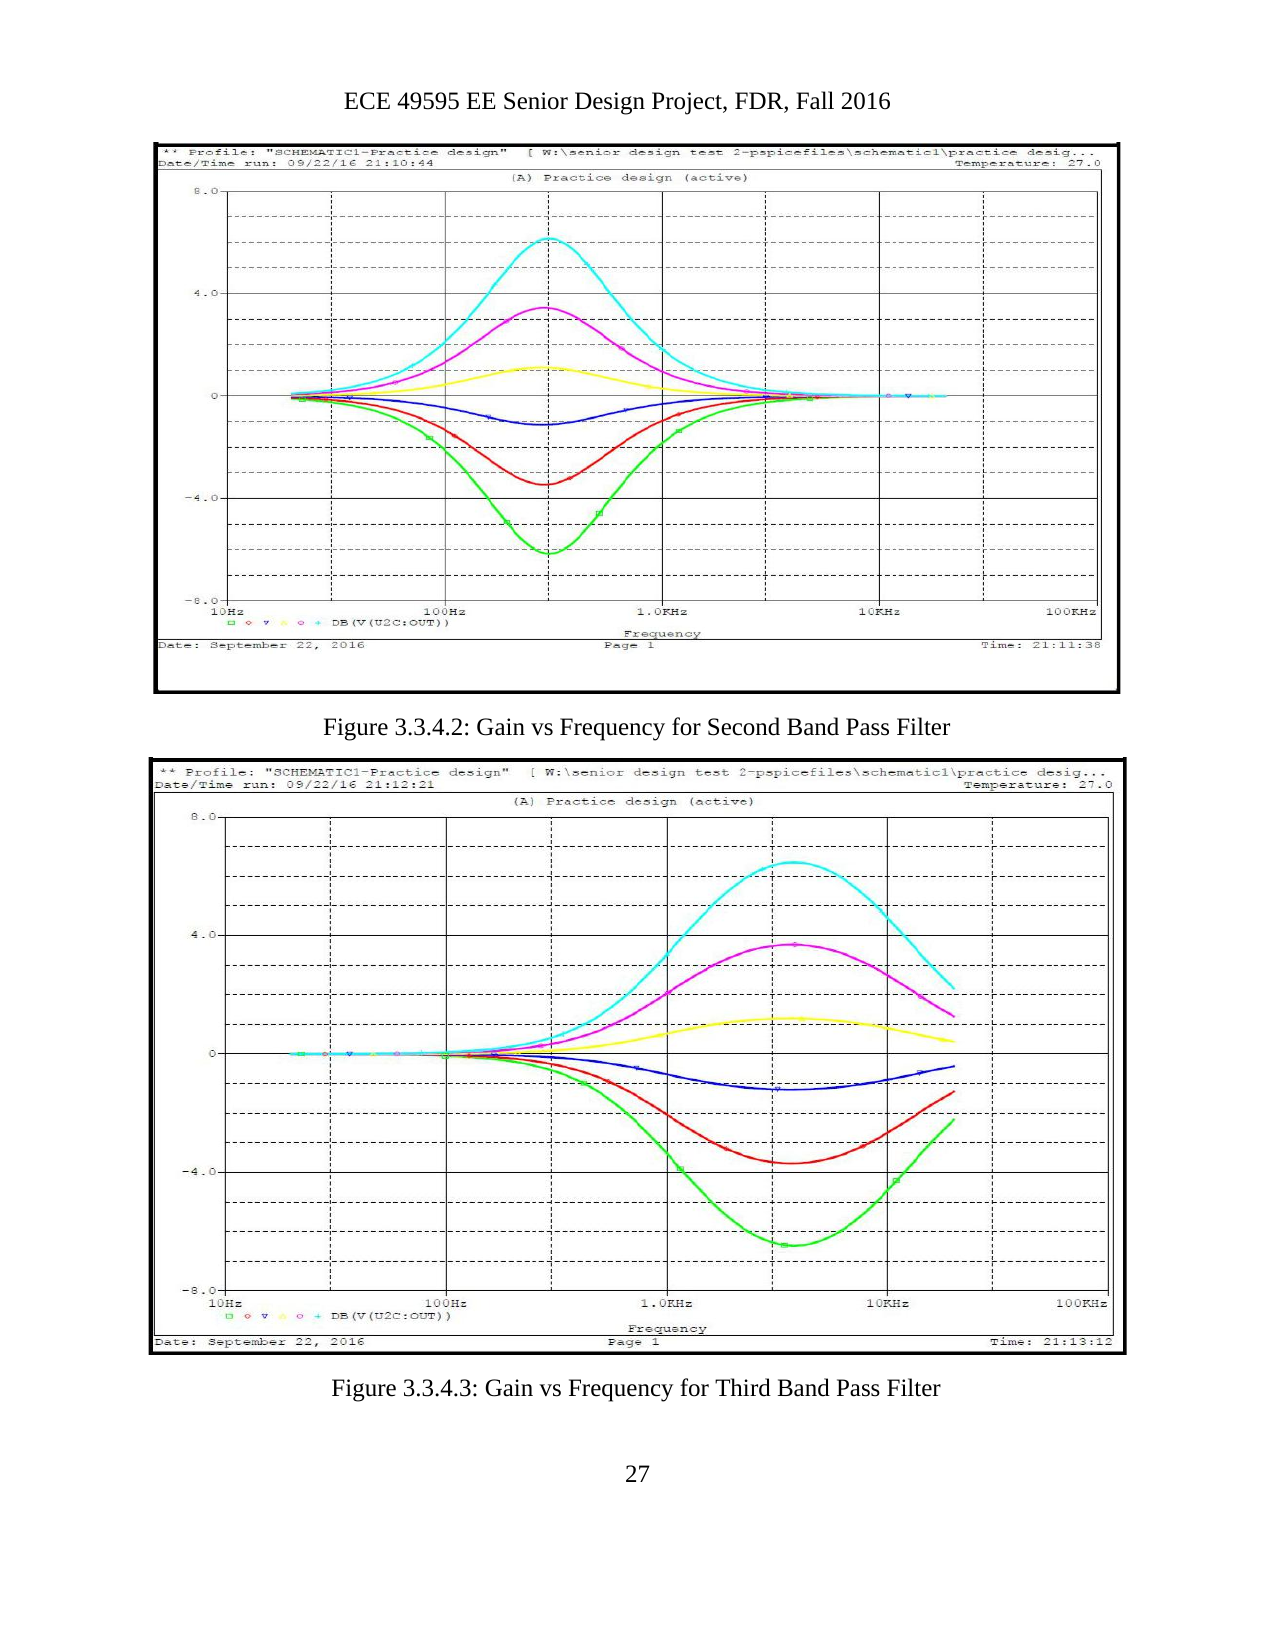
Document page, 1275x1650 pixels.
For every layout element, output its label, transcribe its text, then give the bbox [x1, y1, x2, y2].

text 27 [625, 1459, 952, 1488]
text Figure 3.3.4.3: Gain vs Frequency for Third Band Pass Filter [331, 1373, 952, 1402]
text ECE 49595 EE Senior Design Project, FDR, Fall 2016 [344, 86, 952, 115]
text Figure 3.3.4.2: Gain vs Frequency for Second Band Pass Filter [323, 712, 952, 741]
picture [148, 757, 1127, 1355]
picture [153, 142, 1121, 694]
